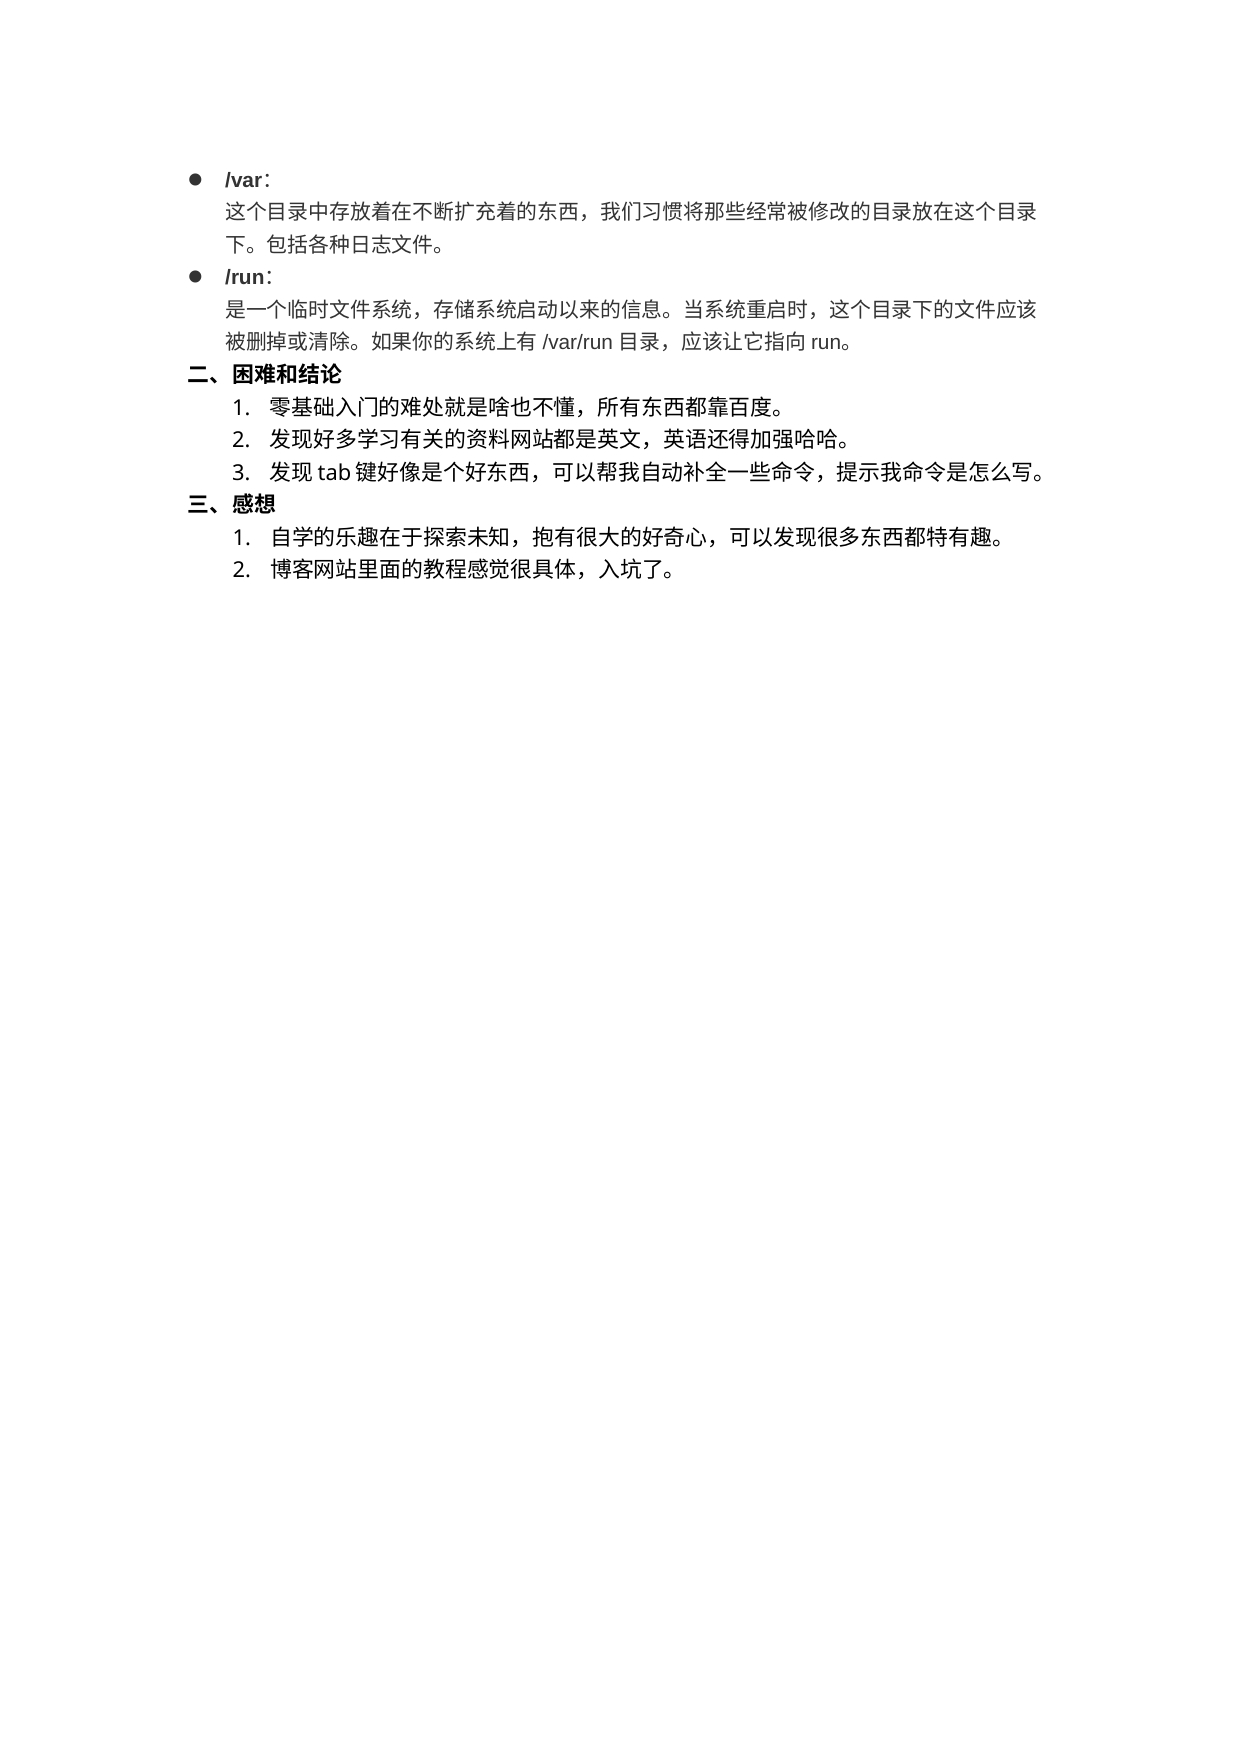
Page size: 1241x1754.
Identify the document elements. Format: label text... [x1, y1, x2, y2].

list 发现好多学习有关的资料网站都是英文，英语还得加强哈哈。 [232, 422, 1053, 454]
list 博客网站里面的教程感觉很具体，入坑了。 [232, 552, 1053, 584]
list 感想 [187, 487, 1053, 519]
list 发现tab键好像是个好东西，可以帮我自动补全一些命令，提示我命令是怎么写。 [232, 454, 1053, 487]
list 零基础入门的难处就是啥也不懂，所有东西都靠百度。 [232, 389, 1053, 422]
list 自学的乐趣在于探索未知，抱有很大的好奇心，可以发现很多东西都特有趣。 [232, 519, 1053, 552]
list /var： 这个目录中存放着在不断扩充着的东西，我们习惯将那些经常被修改的目录放在这个目录下。包括各种日志文件。 [187, 162, 1053, 259]
list 困难和结论 [187, 357, 1053, 389]
list /run： 是一个临时文件系统，存储系统启动以来的信息。当系统重启时，这个目录下的文件应该被删掉或清除。如果你的系统上有 /var/run 目录，应该让它指向 run。 [187, 259, 1053, 357]
